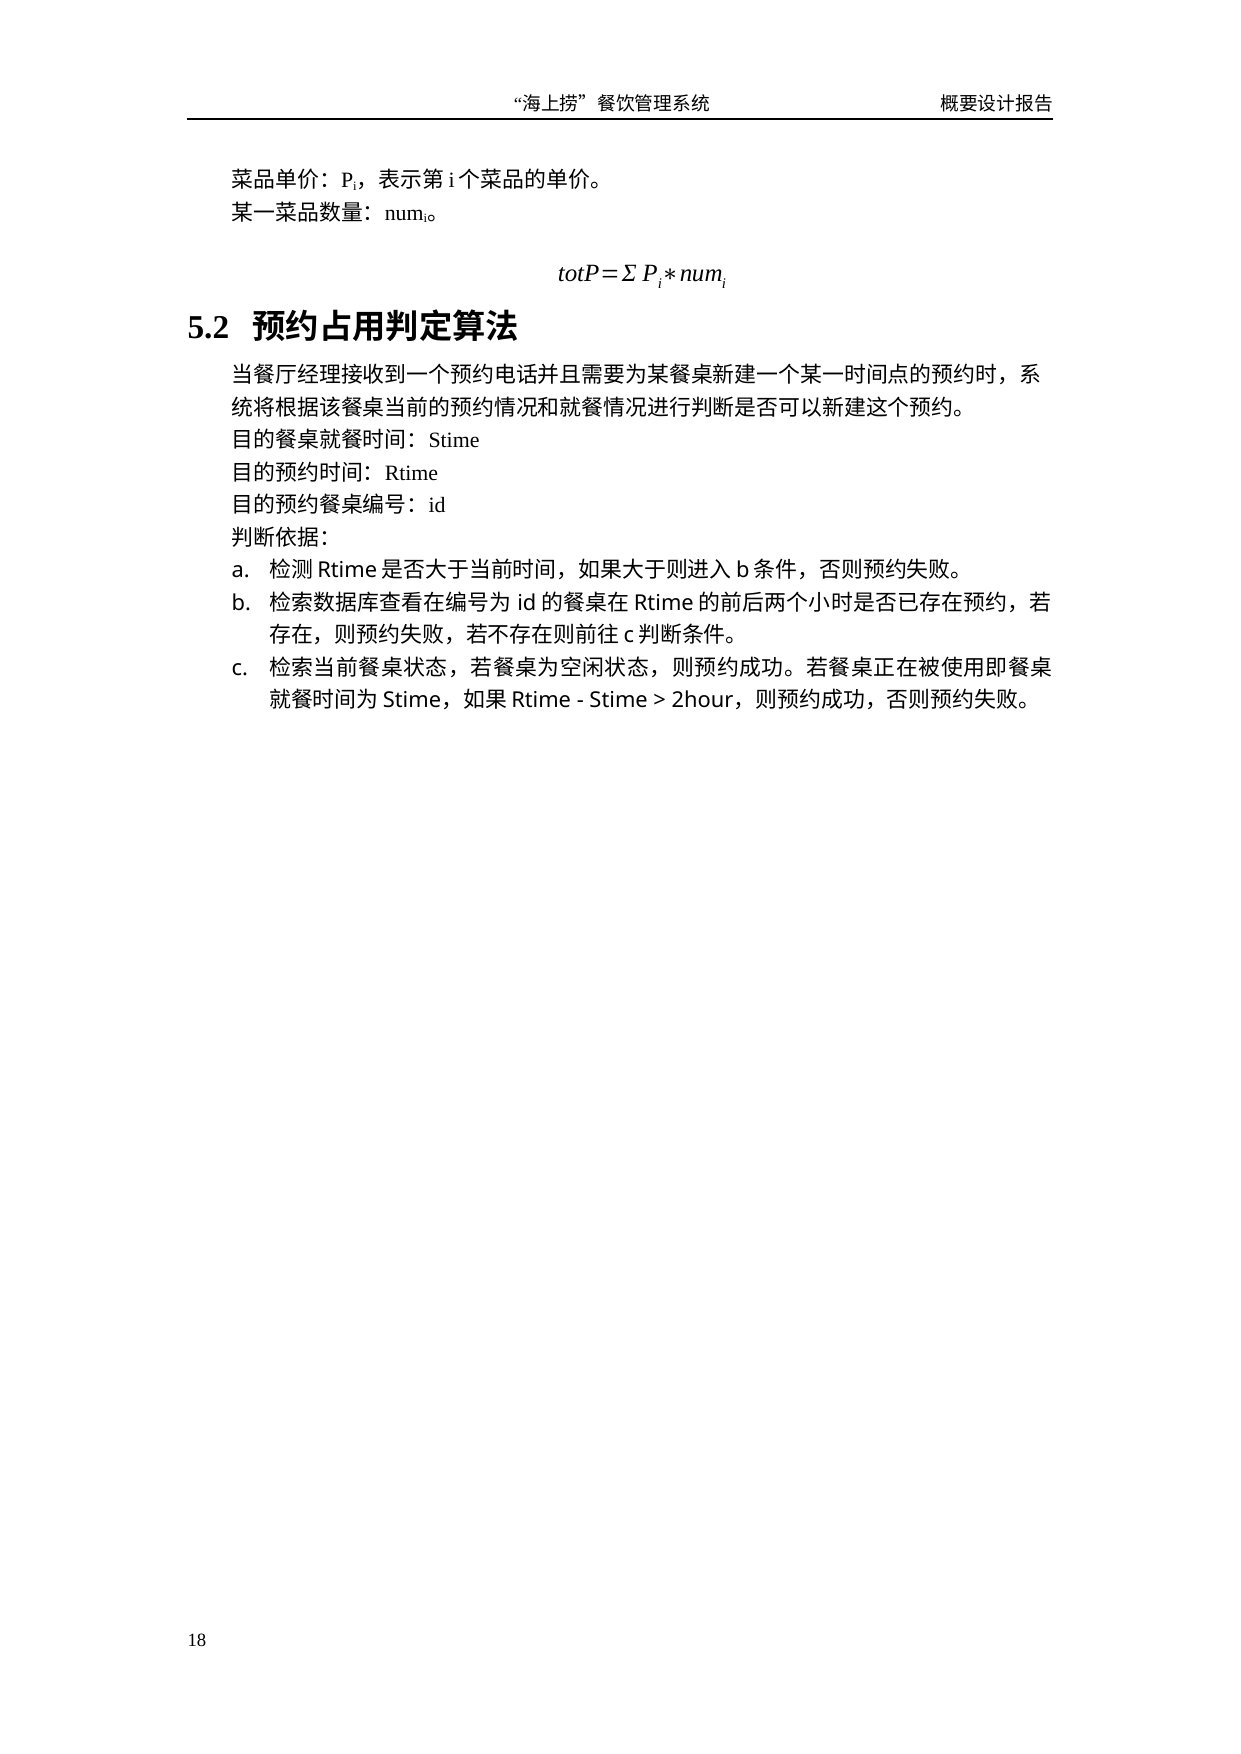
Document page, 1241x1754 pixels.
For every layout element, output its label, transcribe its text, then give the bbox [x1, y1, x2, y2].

text 某一菜品数量：numi。 [231, 194, 1053, 227]
text 目的预约时间：Rtime [231, 454, 1053, 487]
subtitle 预约占用判定算法 [187, 292, 1053, 357]
text 目的餐桌就餐时间：Stime [231, 422, 1053, 454]
text 当餐厅经理接收到一个预约电话并且需要为某餐桌新建一个某一时间点的预约时，系统将根据该餐桌当前的预约情况和就餐情况进行判断是否可以新建这个预约。 [231, 357, 1053, 422]
text 目的预约餐桌编号：id [231, 487, 1053, 519]
text 菜品单价：Pi，表示第i个菜品的单价。 [231, 162, 1053, 194]
list 检测Rtime是否大于当前时间，如果大于则进入b条件，否则预约失败。 [231, 552, 1053, 584]
list 检索数据库查看在编号为id的餐桌在Rtime的前后两个小时是否已存在预约，若存在，则预约失败，若不存在则前往c判断条件。 [231, 584, 1053, 649]
text 判断依据： [231, 519, 1053, 552]
list 检索当前餐桌状态，若餐桌为空闲状态，则预约成功。若餐桌正在被使用即餐桌就餐时间为Stime，如果Rtime - Stime > 2hour，则预约成功，否则预约失败。 [231, 649, 1053, 714]
